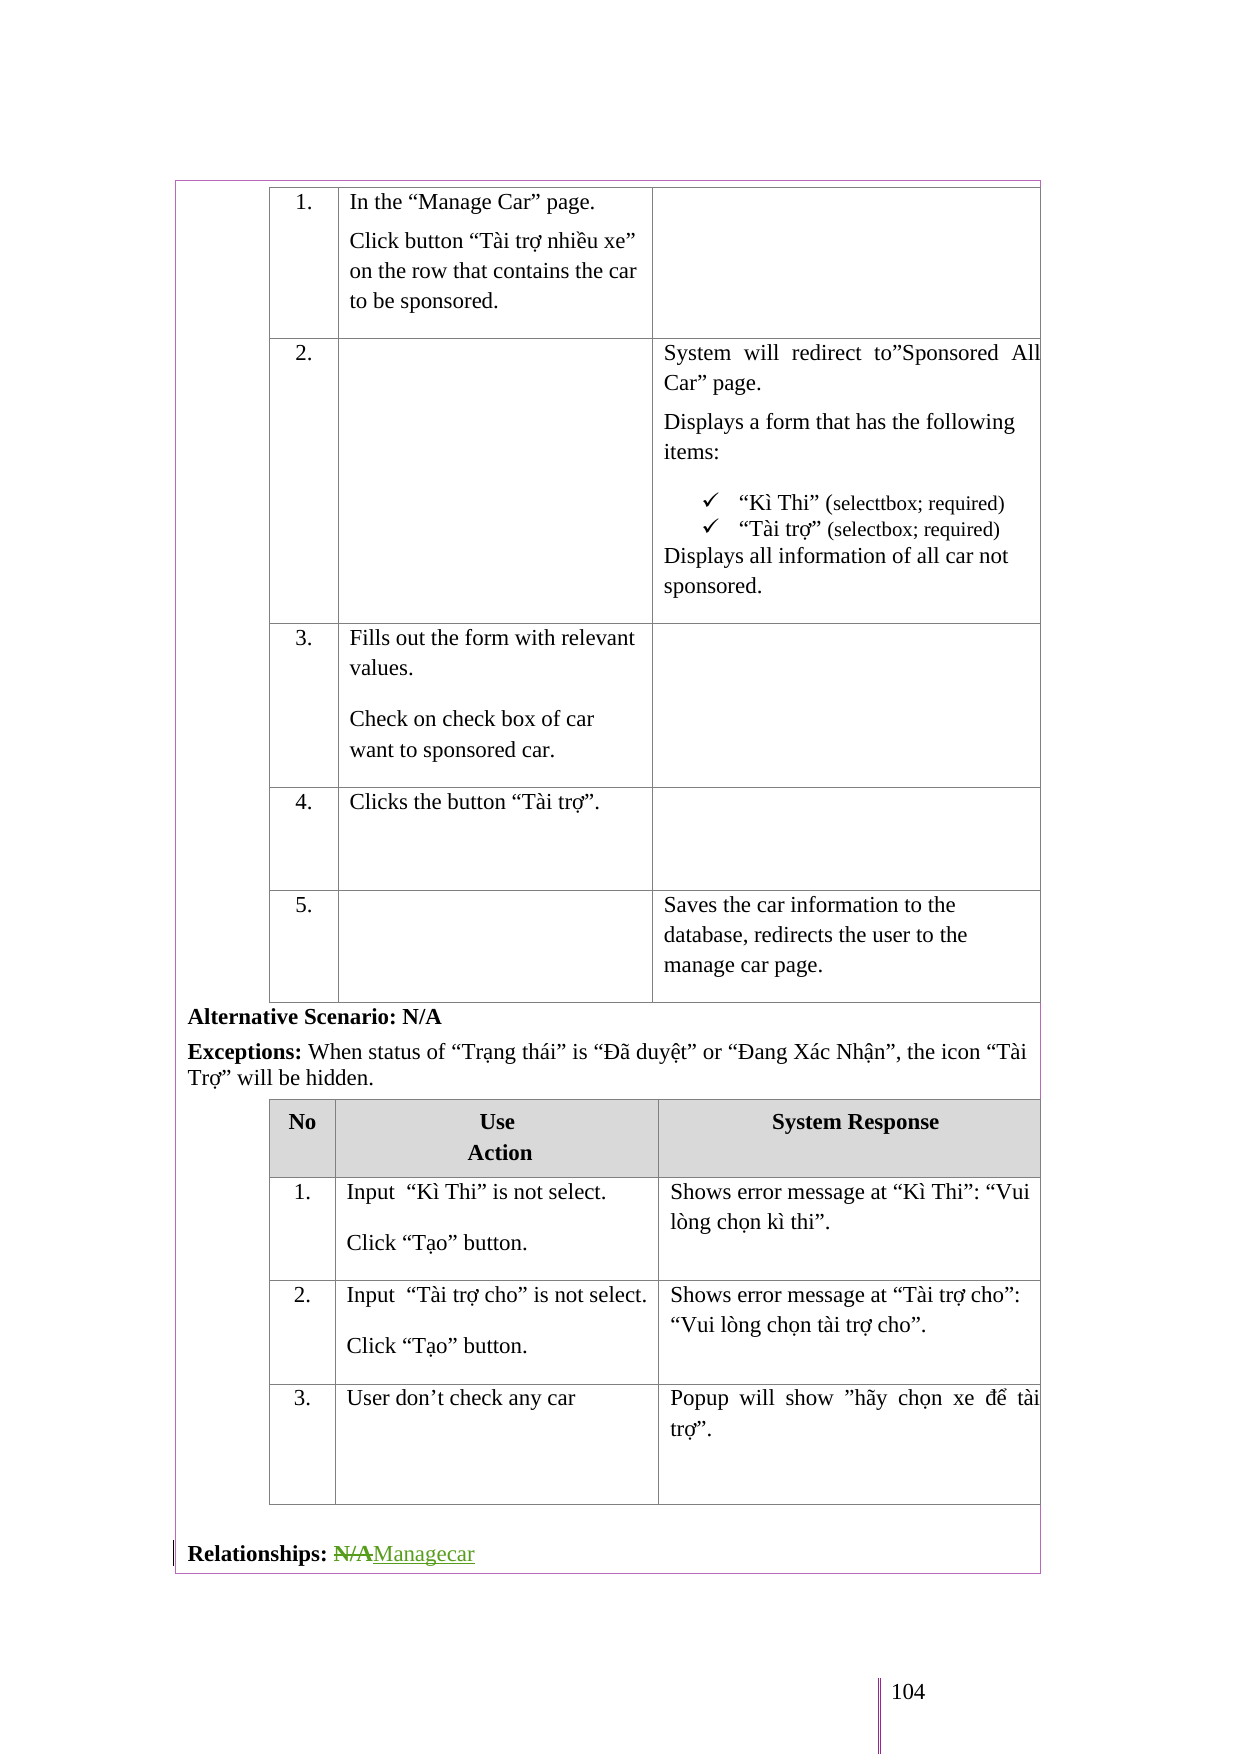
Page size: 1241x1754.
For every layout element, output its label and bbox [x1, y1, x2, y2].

table_cell [176, 181, 1040, 1572]
